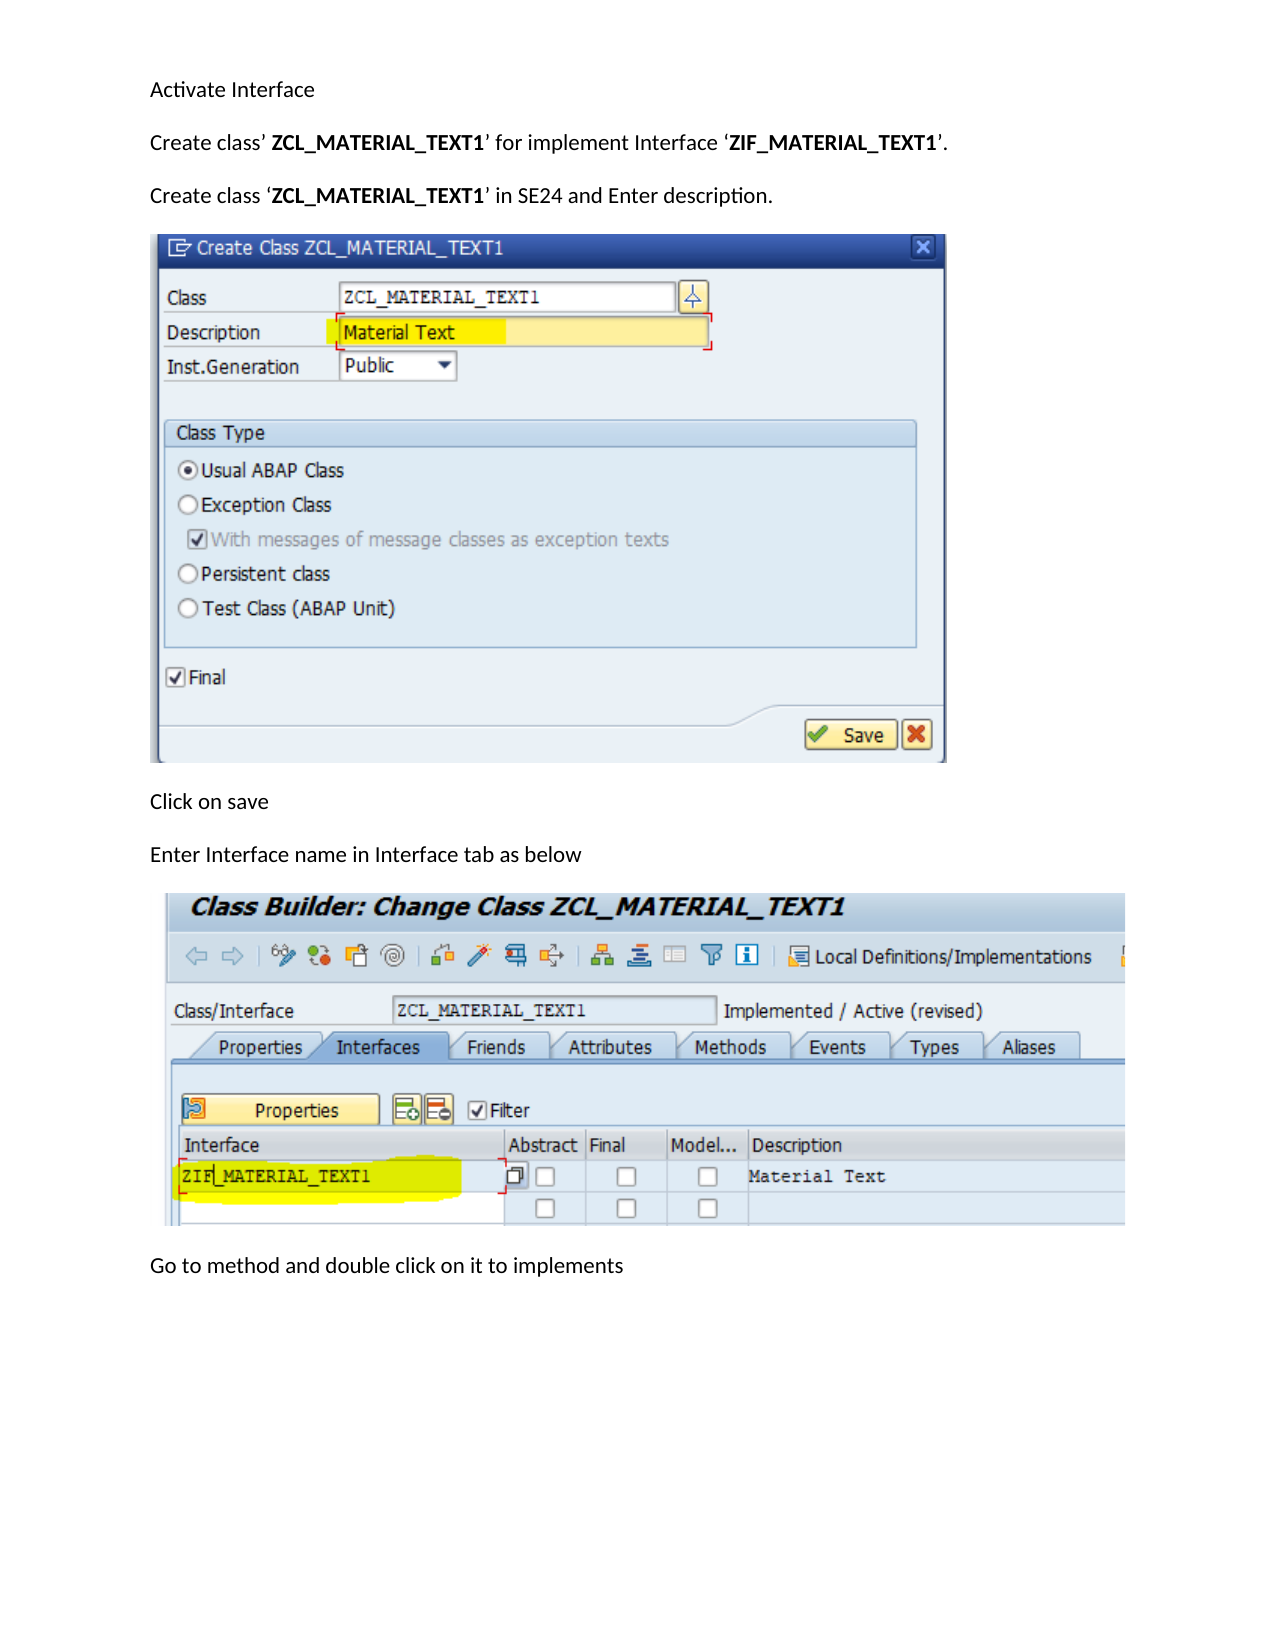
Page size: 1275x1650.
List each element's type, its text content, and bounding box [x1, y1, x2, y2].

text Click on save [150, 787, 1125, 815]
picture [150, 234, 947, 763]
text Activate Interface [150, 75, 1125, 103]
picture [150, 893, 1125, 1226]
text Create class’ ZCL_MATERIAL_TEXT1’ for implement Interface ‘ZIF_MATERIAL_TEXT1’. [150, 128, 1125, 156]
text Create class ‘ZCL_MATERIAL_TEXT1’ in SE24 and Enter description. [150, 181, 1125, 209]
text Enter Interface name in Interface tab as below [150, 840, 1125, 868]
text Go to method and double click on it to implements [150, 1251, 1125, 1279]
